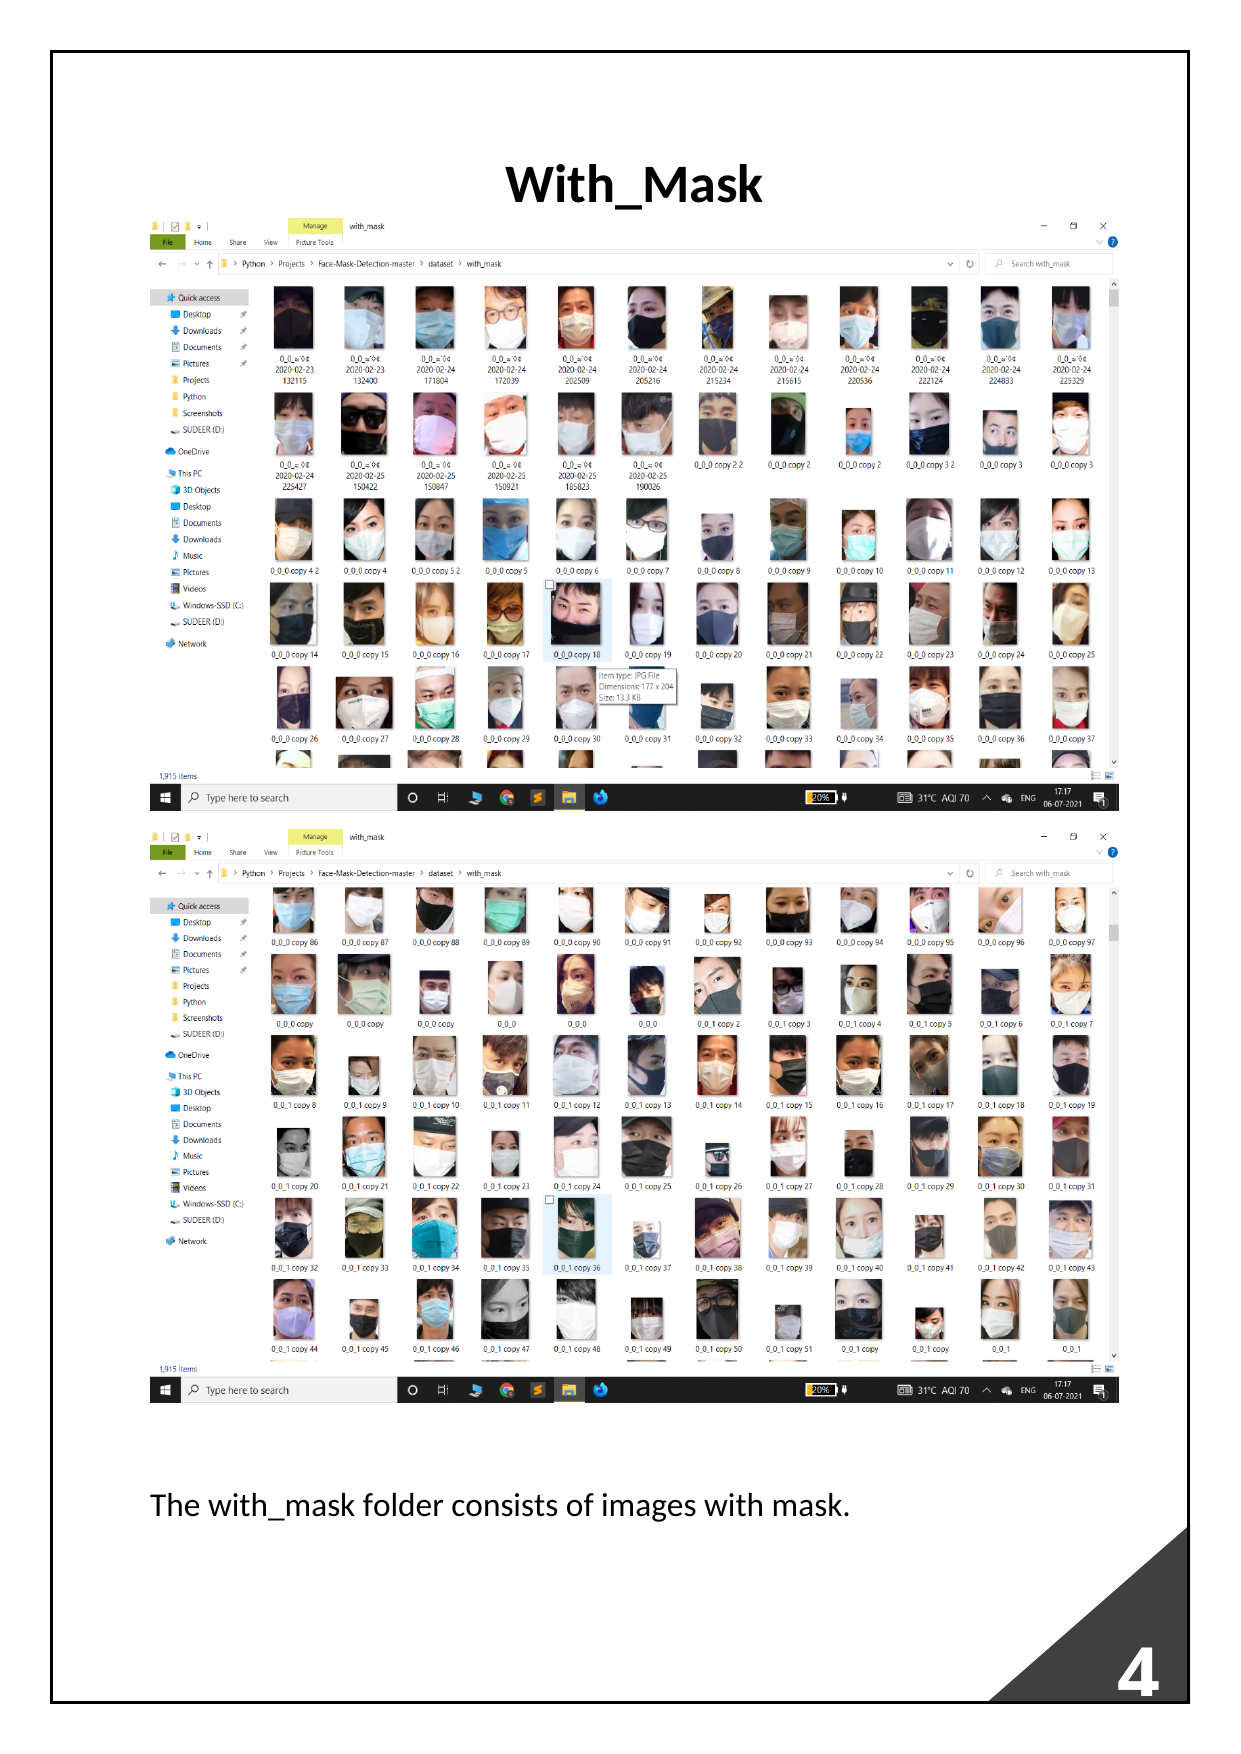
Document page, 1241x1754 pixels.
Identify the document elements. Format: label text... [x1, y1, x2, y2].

picture [150, 829, 1119, 1403]
picture [150, 218, 1119, 811]
text With_Mask [150, 150, 1090, 218]
text The with_mask folder consists of images with mask. [150, 1484, 1090, 1525]
